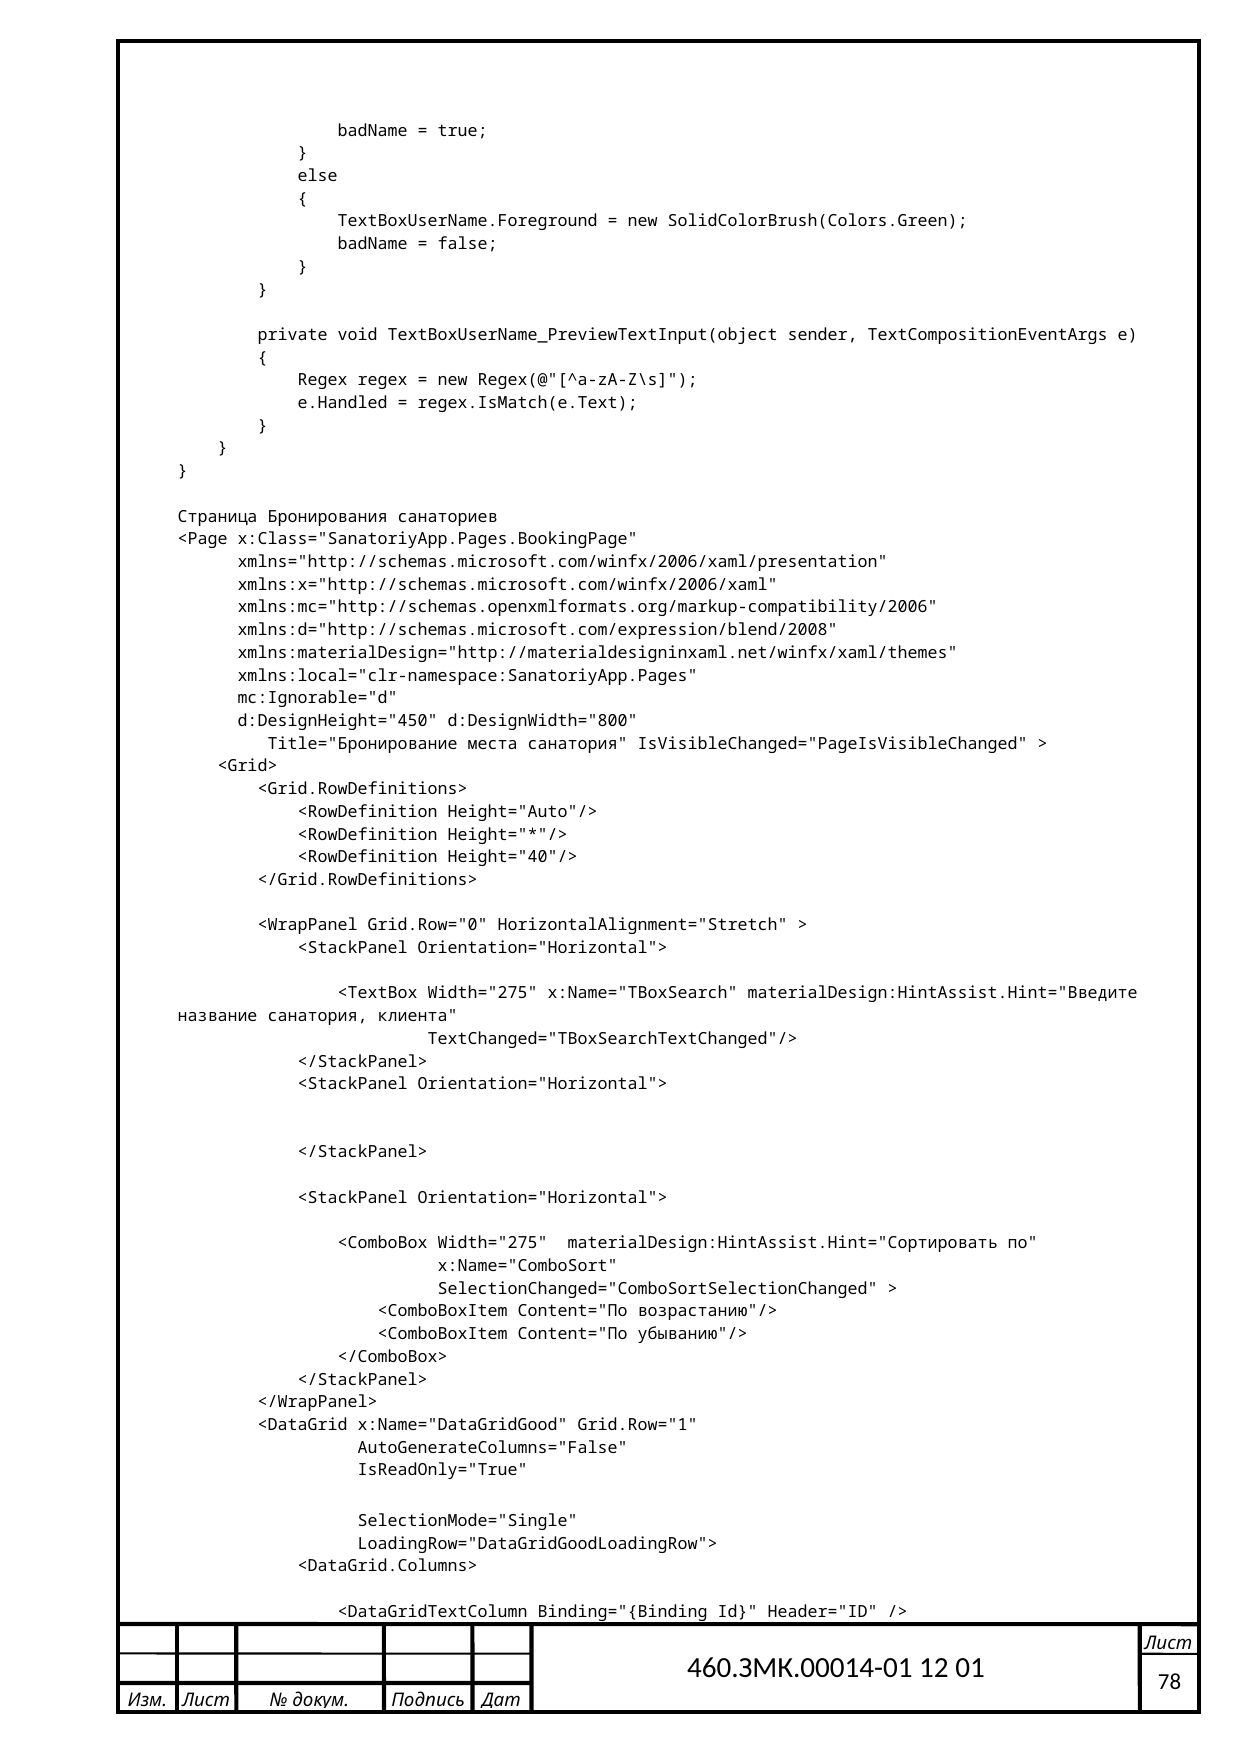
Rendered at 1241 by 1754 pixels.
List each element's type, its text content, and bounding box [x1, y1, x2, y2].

text } [177, 277, 1152, 300]
text </ComboBox> [177, 1344, 1152, 1367]
text x:Name="ComboSort" [177, 1253, 1152, 1276]
text } [177, 436, 1152, 459]
text <DataGrid.Columns> [177, 1554, 1152, 1577]
text { [177, 345, 1152, 368]
text TextBoxUserName.Foreground = new SolidColorBrush(Colors.Green); [177, 209, 1152, 232]
text <RowDefinition Height="Auto"/> [177, 799, 1152, 822]
text <Grid> [177, 754, 1152, 777]
text TextChanged="TBoxSearchTextChanged"/> [177, 1026, 1152, 1049]
text SelectionMode="Single" [177, 1509, 1152, 1531]
text <DataGrid x:Name="DataGridGood" Grid.Row="1" [177, 1412, 1152, 1435]
text mc:Ignorable="d" [177, 686, 1152, 708]
text xmlns:d="http://schemas.microsoft.com/expression/blend/2008" [177, 618, 1152, 640]
text <ComboBoxItem Content="По возрастанию"/> [177, 1299, 1152, 1322]
text <StackPanel Orientation="Horizontal"> [177, 1072, 1152, 1094]
text AutoGenerateColumns="False" [177, 1435, 1152, 1458]
text <StackPanel Orientation="Horizontal"> [177, 1185, 1152, 1208]
text <RowDefinition Height="*"/> [177, 822, 1152, 845]
text <DataGridTextColumn Binding="{Binding Id}" Header="ID" /> [177, 1599, 1152, 1622]
text } [177, 141, 1152, 163]
text <TextBox Width="275" x:Name="TBoxSearch" materialDesign:HintAssist.Hint="Введите название санатория, клиента" [177, 981, 1152, 1026]
text Regex regex = new Regex(@"[^a-zA-Z\s]"); [177, 368, 1152, 391]
text xmlns:mc="http://schemas.openxmlformats.org/markup-compatibility/2006" [177, 595, 1152, 618]
text IsReadOnly="True" [177, 1458, 1152, 1481]
text private void TextBoxUserName_PreviewTextInput(object sender, TextCompositionEventArgs e) [177, 322, 1152, 345]
text </Grid.RowDefinitions> [177, 867, 1152, 890]
text <StackPanel Orientation="Horizontal"> [177, 936, 1152, 958]
text xmlns:local="clr-namespace:SanatoriyApp.Pages" [177, 663, 1152, 686]
text Страница Бронирования санаториев [177, 504, 1152, 527]
text </StackPanel> [177, 1140, 1152, 1163]
text xmlns="http://schemas.microsoft.com/winfx/2006/xaml/presentation" [177, 549, 1152, 572]
text <ComboBox Width="275" materialDesign:HintAssist.Hint="Сортировать по" [177, 1231, 1152, 1253]
text xmlns:x="http://schemas.microsoft.com/winfx/2006/xaml" [177, 572, 1152, 595]
text <Page x:Class="SanatoriyApp.Pages.BookingPage" [177, 527, 1152, 549]
text d:DesignHeight="450" d:DesignWidth="800" [177, 708, 1152, 731]
text Title="Бронирование места санатория" IsVisibleChanged="PageIsVisibleChanged" > [177, 731, 1152, 754]
text { [177, 186, 1152, 209]
text xmlns:materialDesign="http://materialdesigninxaml.net/winfx/xaml/themes" [177, 640, 1152, 663]
text <Grid.RowDefinitions> [177, 777, 1152, 799]
text else [177, 163, 1152, 186]
text SelectionChanged="ComboSortSelectionChanged" > [177, 1276, 1152, 1299]
text } [177, 459, 1152, 481]
text e.Handled = regex.IsMatch(e.Text); [177, 391, 1152, 413]
text <WrapPanel Grid.Row="0" HorizontalAlignment="Stretch" > [177, 913, 1152, 936]
text </StackPanel> [177, 1049, 1152, 1072]
text </WrapPanel> [177, 1390, 1152, 1412]
text <RowDefinition Height="40"/> [177, 845, 1152, 867]
text LoadingRow="DataGridGoodLoadingRow"> [177, 1531, 1152, 1554]
text badName = false; [177, 232, 1152, 254]
text badName = true; [177, 118, 1152, 141]
text } [177, 254, 1152, 277]
text <ComboBoxItem Content="По убыванию"/> [177, 1322, 1152, 1344]
text } [177, 413, 1152, 436]
text </StackPanel> [177, 1367, 1152, 1390]
